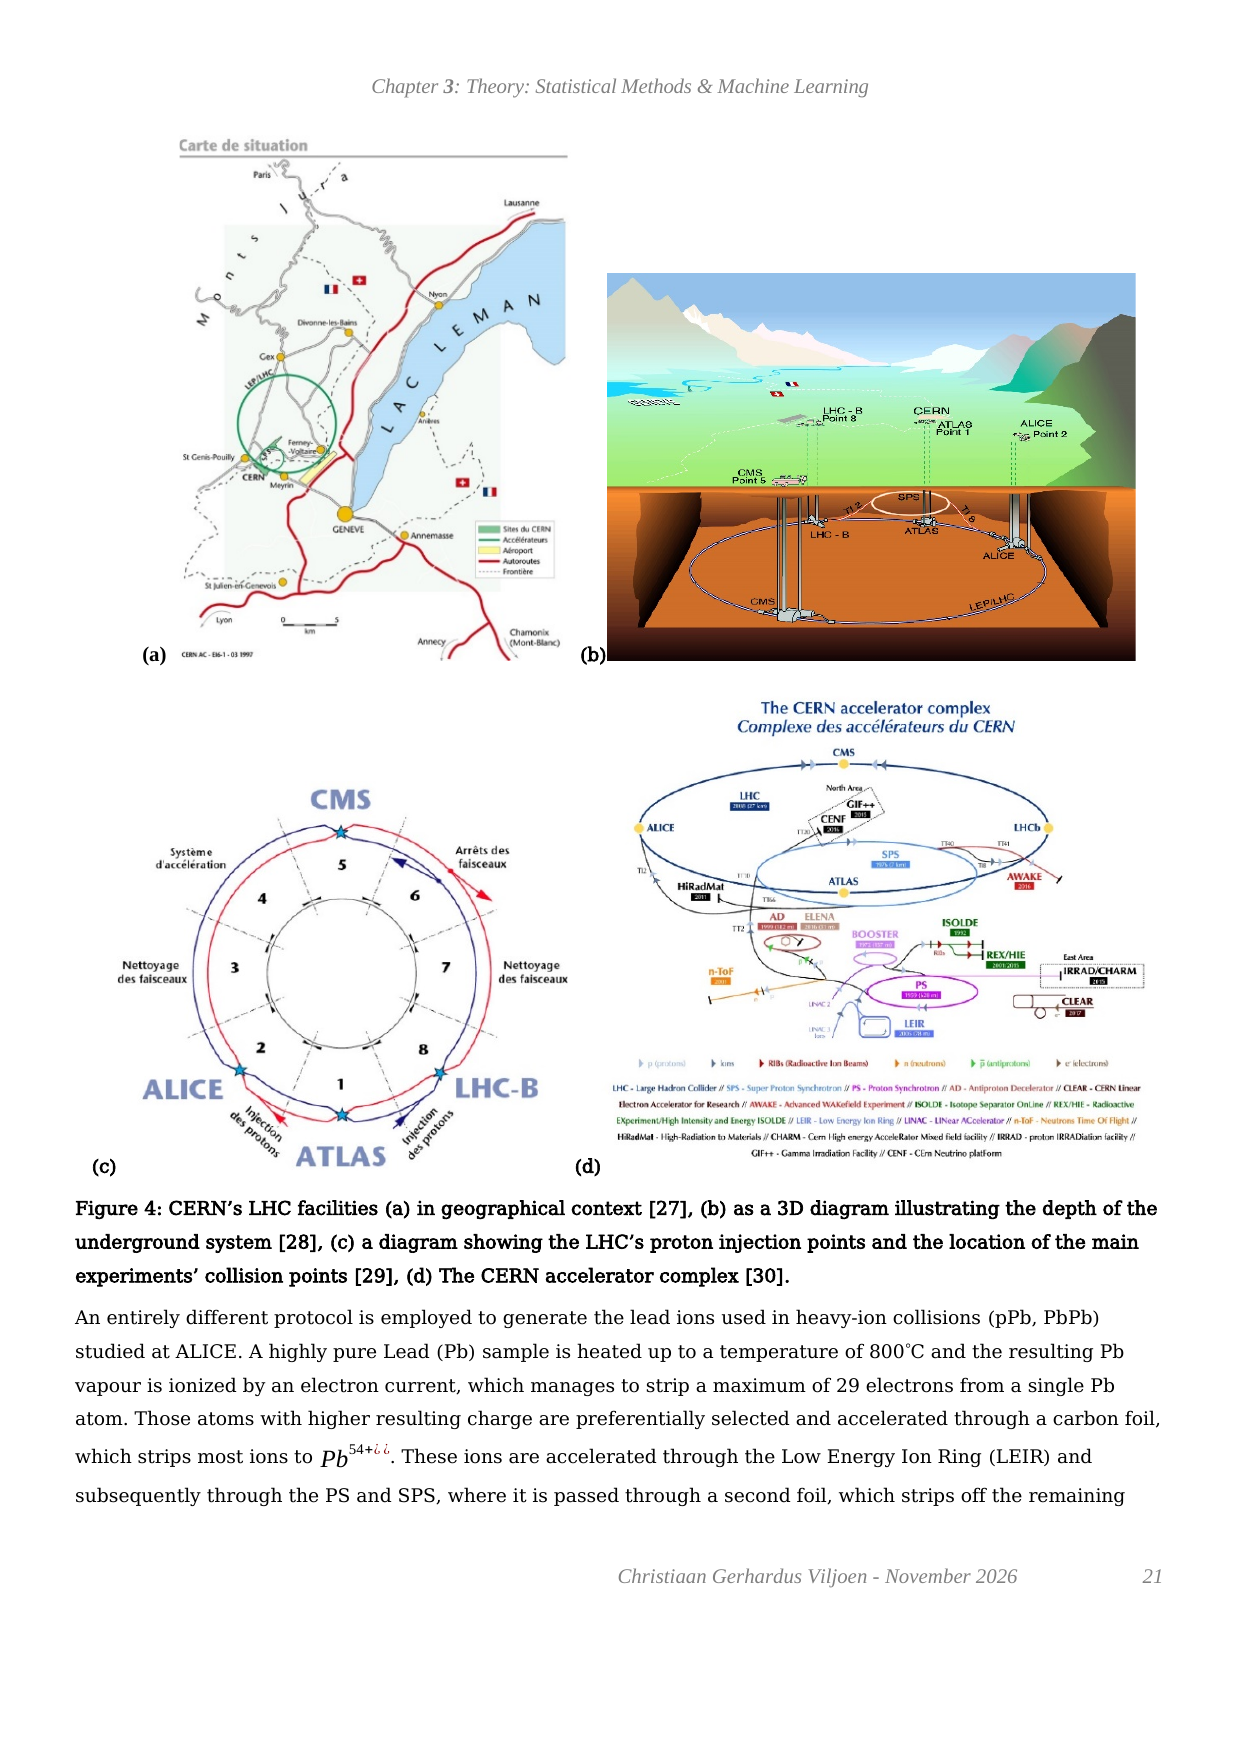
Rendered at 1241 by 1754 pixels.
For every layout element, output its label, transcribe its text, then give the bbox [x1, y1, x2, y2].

picture [601, 686, 1150, 1173]
text Figure 4: CERN’s LHC facilities (a) in geographical context , (b) as a 3D diagram illustrating the depth of the underground system , (c) a diagram showing the LHC’s proton injection points and the location of the main experiments’ collision points , (d) The CERN accelerator complex . [75, 1196, 1165, 1286]
picture [179, 135, 574, 661]
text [75, 1306, 1165, 1506]
picture [117, 781, 568, 1173]
picture [607, 273, 1136, 661]
